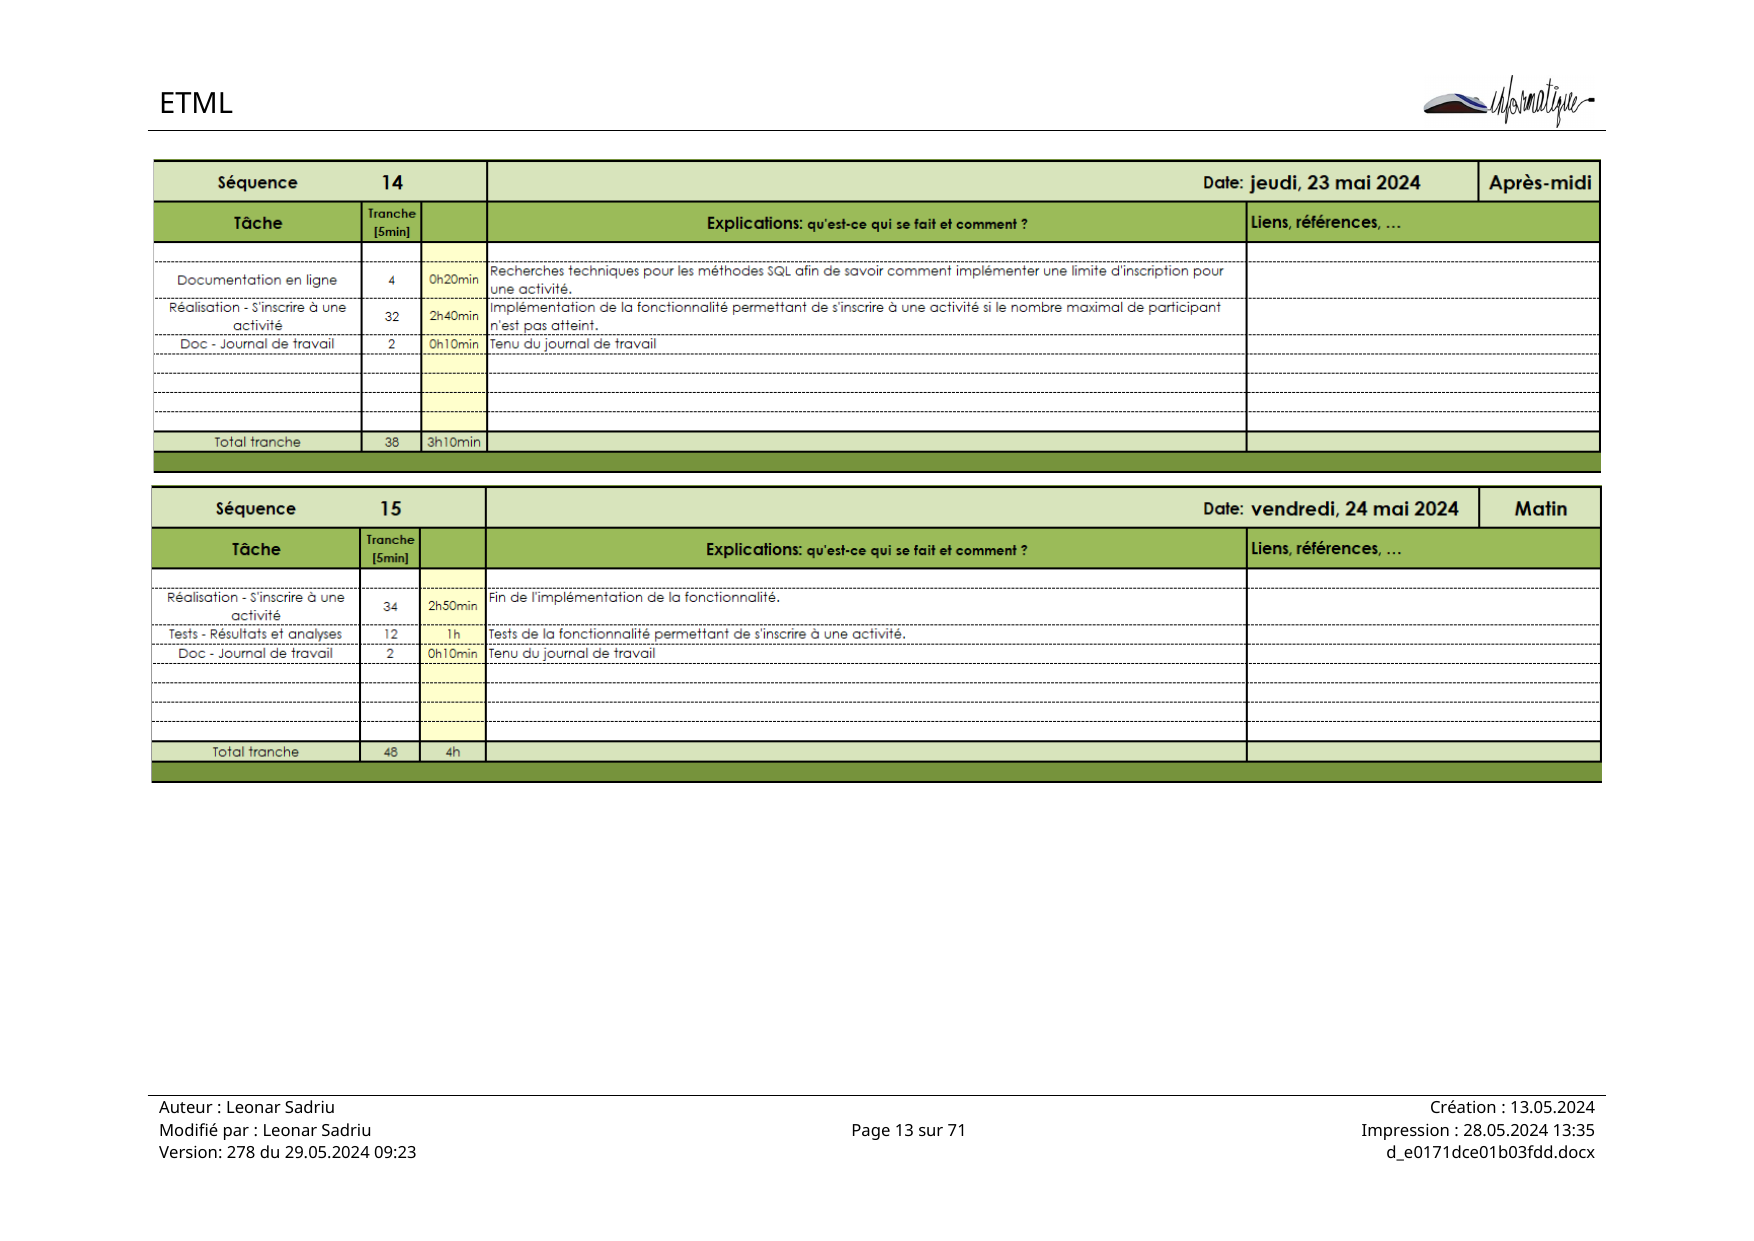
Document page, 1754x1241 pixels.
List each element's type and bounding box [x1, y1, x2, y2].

picture [1423, 75, 1595, 128]
picture [153, 159, 1601, 473]
picture [151, 485, 1603, 783]
